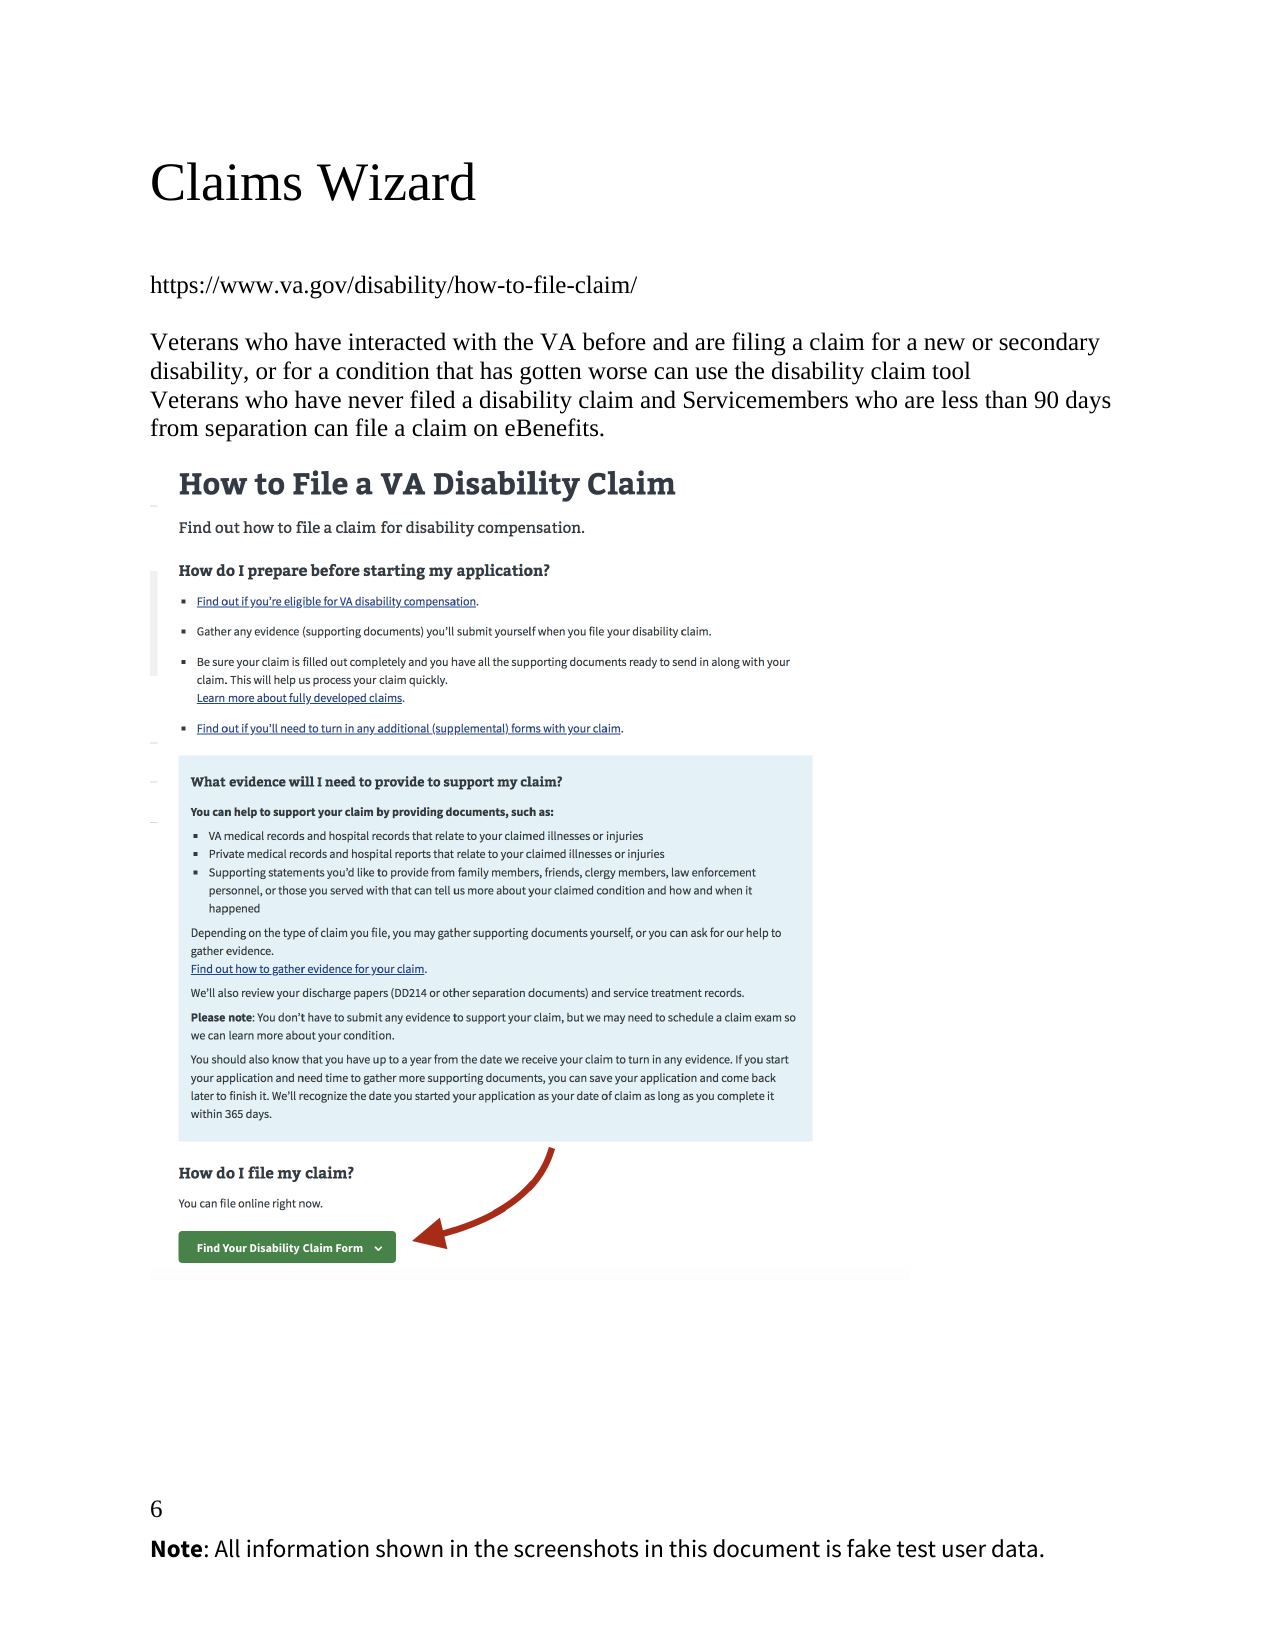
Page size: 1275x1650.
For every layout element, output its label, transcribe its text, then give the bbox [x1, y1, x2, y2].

text Veterans who have never filed a disability claim and Servicemembers who are less than 90 days from separation can file a claim on eBenefits. [150, 385, 1125, 442]
subtitle Claims Wizard [150, 150, 1125, 212]
text https://www.va.gov/disability/how-to-file-claim/ [150, 270, 1125, 298]
text Veterans who have interacted with the VA before and are filing a claim for a new or secondary disability, or for a condition that has gotten worse can use the disability claim tool [150, 327, 1125, 385]
picture [150, 442, 911, 1280]
